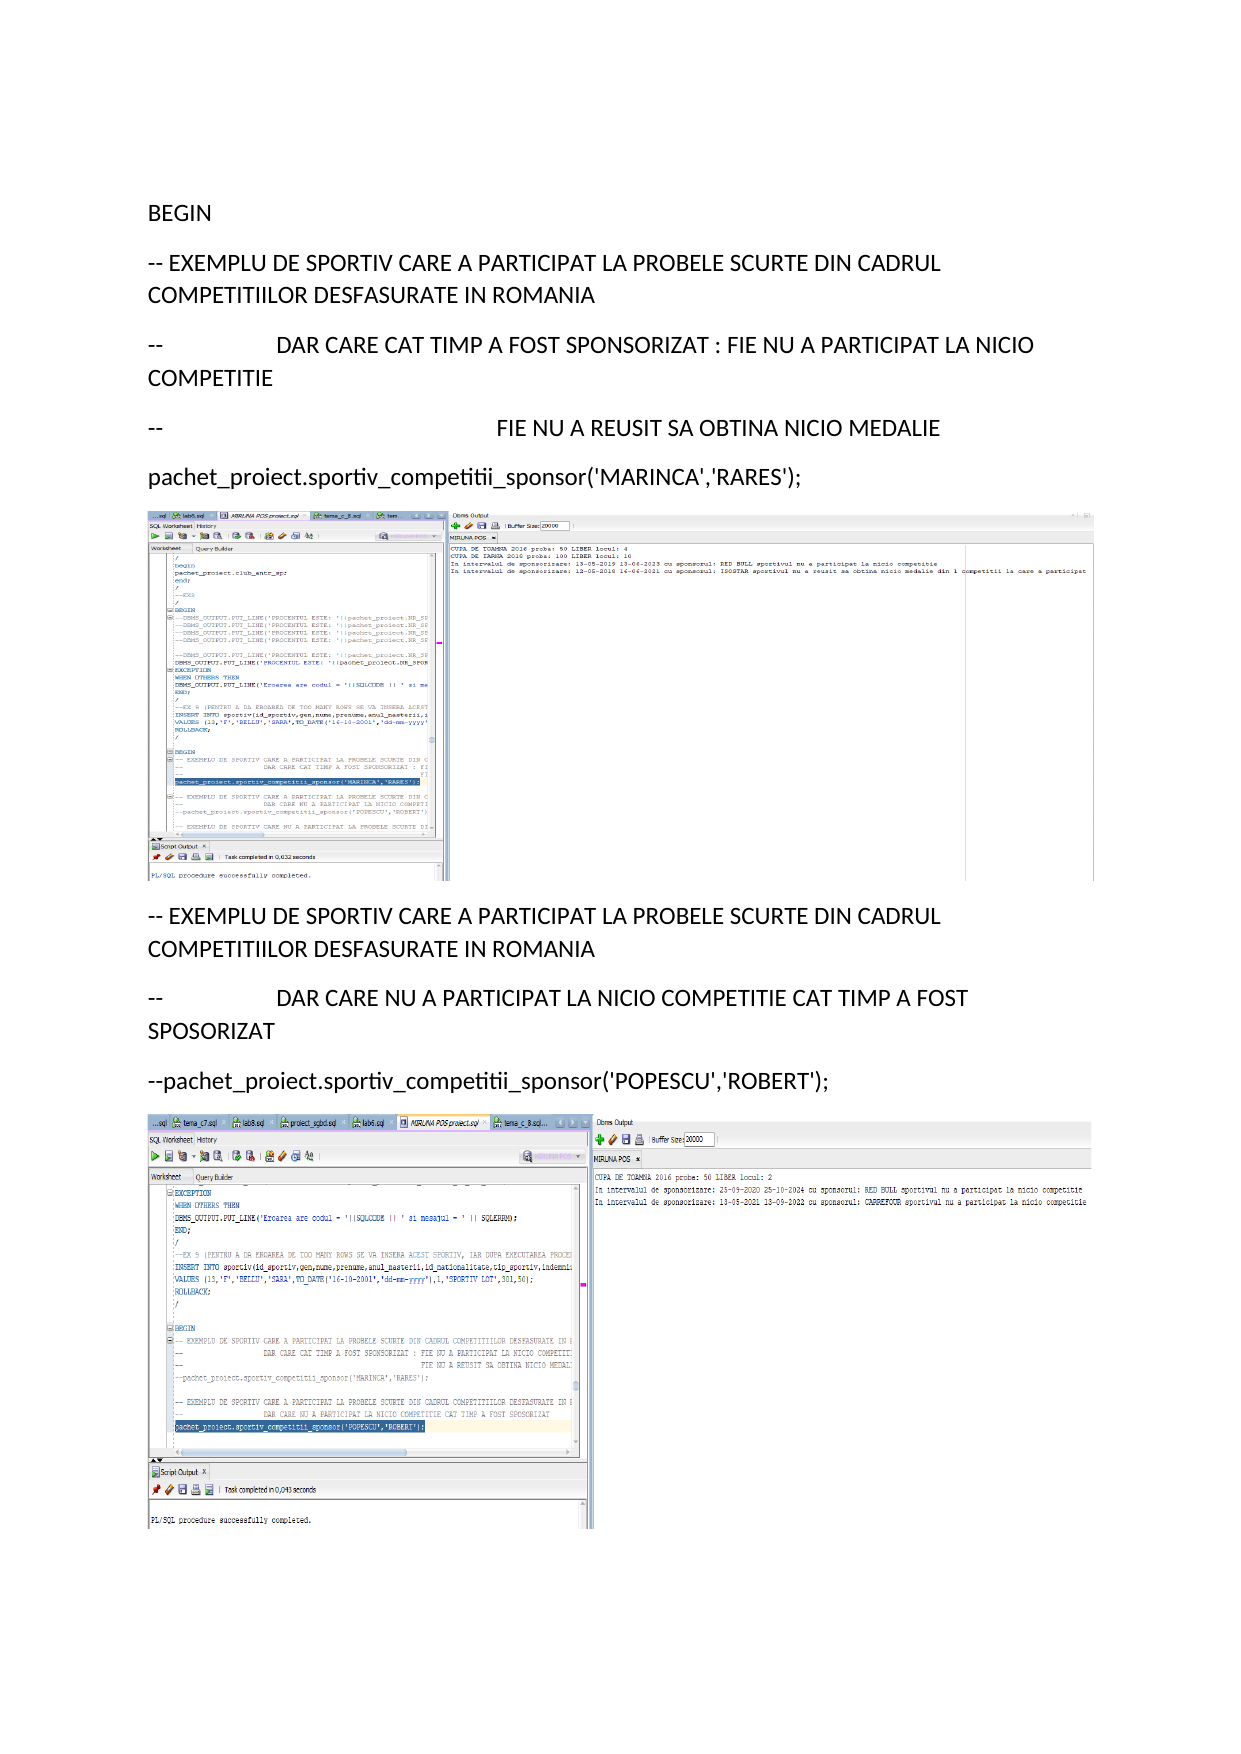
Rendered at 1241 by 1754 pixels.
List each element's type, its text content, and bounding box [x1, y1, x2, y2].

text -- FIE NU A REUSIT SA OBTINA NICIO MEDALIE [148, 412, 1093, 442]
text -- DAR CARE CAT TIMP A FOST SPONSORIZAT : FIE NU A PARTICIPAT LA NICIO COMPETITIE [148, 329, 1093, 393]
text -- EXEMPLU DE SPORTIV CARE A PARTICIPAT LA PROBELE SCURTE DIN CADRUL COMPETITIILOR DESFASURATE IN ROMANIA [148, 247, 1093, 310]
text --pachet_proiect.sportiv_competitii_sponsor('POPESCU','ROBERT'); [148, 1065, 1093, 1095]
text -- DAR CARE NU A PARTICIPAT LA NICIO COMPETITIE CAT TIMP A FOST SPOSORIZAT [148, 982, 1093, 1046]
text pachet_proiect.sportiv_competitii_sponsor('MARINCA','RARES'); [148, 461, 1093, 492]
picture [147, 1114, 1092, 1529]
picture [147, 511, 1094, 881]
text -- EXEMPLU DE SPORTIV CARE A PARTICIPAT LA PROBELE SCURTE DIN CADRUL COMPETITIILOR DESFASURATE IN ROMANIA [148, 900, 1093, 963]
text BEGIN [148, 197, 1093, 228]
